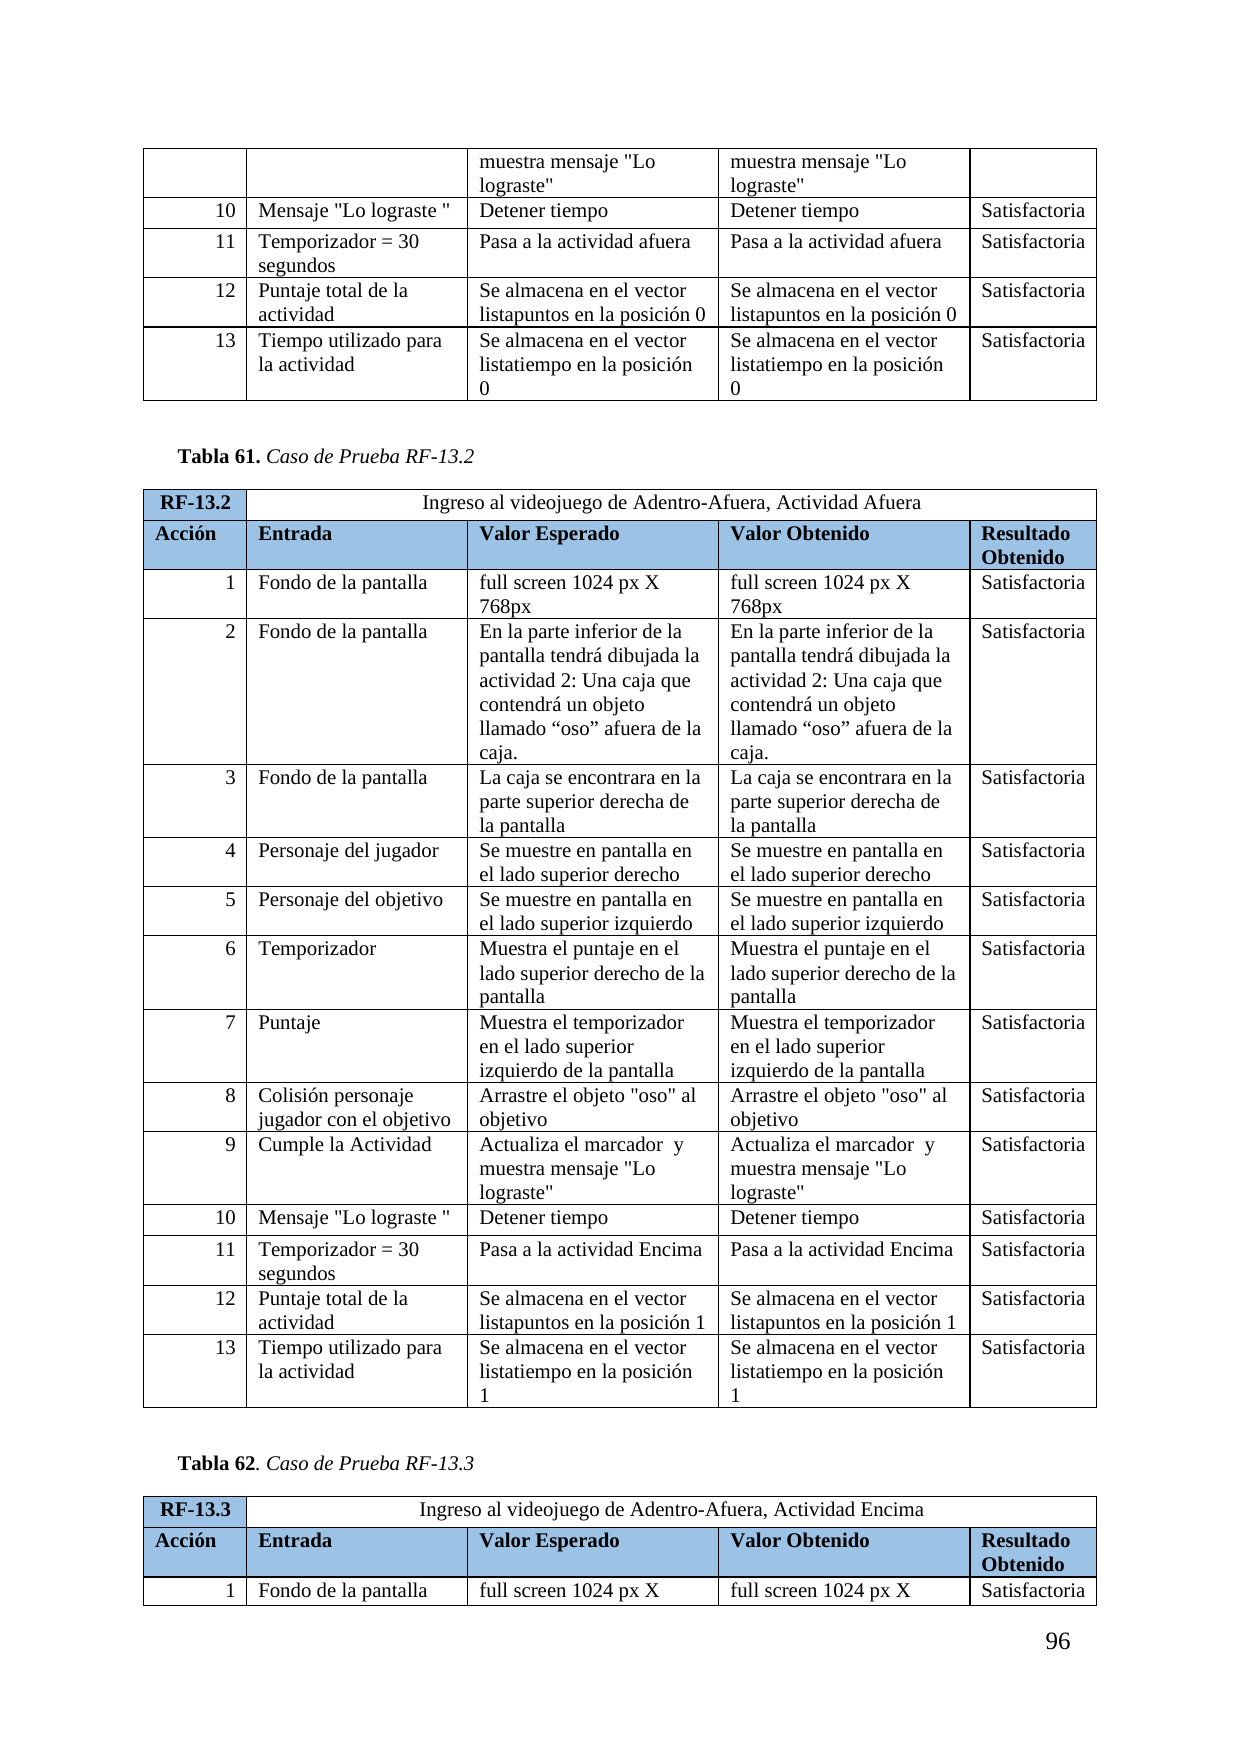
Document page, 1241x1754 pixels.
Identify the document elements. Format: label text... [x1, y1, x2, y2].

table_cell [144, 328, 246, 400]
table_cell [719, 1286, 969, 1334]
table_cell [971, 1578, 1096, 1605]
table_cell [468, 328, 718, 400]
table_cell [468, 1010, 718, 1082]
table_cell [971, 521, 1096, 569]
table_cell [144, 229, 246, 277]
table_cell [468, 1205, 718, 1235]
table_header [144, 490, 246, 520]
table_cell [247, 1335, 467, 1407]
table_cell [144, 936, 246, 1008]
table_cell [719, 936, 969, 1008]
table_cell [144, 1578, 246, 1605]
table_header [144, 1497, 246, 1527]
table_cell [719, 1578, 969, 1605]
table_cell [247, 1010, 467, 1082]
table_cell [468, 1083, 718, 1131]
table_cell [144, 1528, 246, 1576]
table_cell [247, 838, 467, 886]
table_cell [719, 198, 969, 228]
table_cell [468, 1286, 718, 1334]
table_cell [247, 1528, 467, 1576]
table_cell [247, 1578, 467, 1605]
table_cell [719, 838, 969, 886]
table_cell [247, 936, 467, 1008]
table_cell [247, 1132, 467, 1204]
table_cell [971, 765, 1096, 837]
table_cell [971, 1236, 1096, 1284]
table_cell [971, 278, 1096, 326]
text Tabla 62. Caso de Prueba RF-13.3 [177, 1451, 1063, 1475]
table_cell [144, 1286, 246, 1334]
text Tabla 61. Caso de Prueba RF-13.2 [177, 444, 1063, 468]
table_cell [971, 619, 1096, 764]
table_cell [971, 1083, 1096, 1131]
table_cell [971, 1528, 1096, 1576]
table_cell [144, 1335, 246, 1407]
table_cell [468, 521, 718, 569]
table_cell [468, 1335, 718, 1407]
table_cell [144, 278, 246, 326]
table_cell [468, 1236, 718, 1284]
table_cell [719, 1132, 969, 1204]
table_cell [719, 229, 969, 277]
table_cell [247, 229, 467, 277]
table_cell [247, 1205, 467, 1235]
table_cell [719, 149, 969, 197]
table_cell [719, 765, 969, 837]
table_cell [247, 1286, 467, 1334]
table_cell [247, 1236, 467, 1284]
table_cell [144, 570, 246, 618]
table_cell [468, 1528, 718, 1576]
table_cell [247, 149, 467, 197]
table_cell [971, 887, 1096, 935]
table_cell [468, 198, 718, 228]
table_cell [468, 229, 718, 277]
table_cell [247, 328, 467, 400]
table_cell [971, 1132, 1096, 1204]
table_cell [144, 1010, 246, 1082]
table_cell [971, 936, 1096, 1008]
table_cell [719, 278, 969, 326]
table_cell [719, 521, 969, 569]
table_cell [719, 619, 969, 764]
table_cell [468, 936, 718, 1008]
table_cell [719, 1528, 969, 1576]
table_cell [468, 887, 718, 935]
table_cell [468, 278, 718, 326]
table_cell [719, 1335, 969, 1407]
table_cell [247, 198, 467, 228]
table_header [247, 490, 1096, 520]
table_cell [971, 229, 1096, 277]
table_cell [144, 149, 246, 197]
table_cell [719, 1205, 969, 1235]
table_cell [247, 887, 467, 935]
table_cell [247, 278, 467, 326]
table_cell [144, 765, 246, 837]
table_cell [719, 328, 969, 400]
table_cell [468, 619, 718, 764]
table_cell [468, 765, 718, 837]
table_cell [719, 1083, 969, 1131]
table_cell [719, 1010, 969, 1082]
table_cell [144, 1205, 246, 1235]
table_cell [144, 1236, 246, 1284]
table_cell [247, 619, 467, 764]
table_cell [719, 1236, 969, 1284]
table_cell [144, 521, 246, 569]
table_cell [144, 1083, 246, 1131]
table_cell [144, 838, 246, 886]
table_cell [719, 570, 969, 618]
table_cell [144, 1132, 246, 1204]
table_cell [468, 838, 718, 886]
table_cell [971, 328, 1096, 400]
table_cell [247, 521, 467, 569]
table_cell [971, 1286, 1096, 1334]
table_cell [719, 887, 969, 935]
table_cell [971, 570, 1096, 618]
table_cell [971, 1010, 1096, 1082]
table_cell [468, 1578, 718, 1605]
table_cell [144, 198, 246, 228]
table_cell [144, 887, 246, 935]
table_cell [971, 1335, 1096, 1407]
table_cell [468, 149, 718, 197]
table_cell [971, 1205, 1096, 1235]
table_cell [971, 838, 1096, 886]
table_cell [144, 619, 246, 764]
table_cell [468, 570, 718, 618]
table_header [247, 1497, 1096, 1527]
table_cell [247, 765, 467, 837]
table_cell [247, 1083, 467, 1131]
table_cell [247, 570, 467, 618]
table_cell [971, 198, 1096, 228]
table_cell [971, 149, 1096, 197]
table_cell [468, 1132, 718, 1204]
